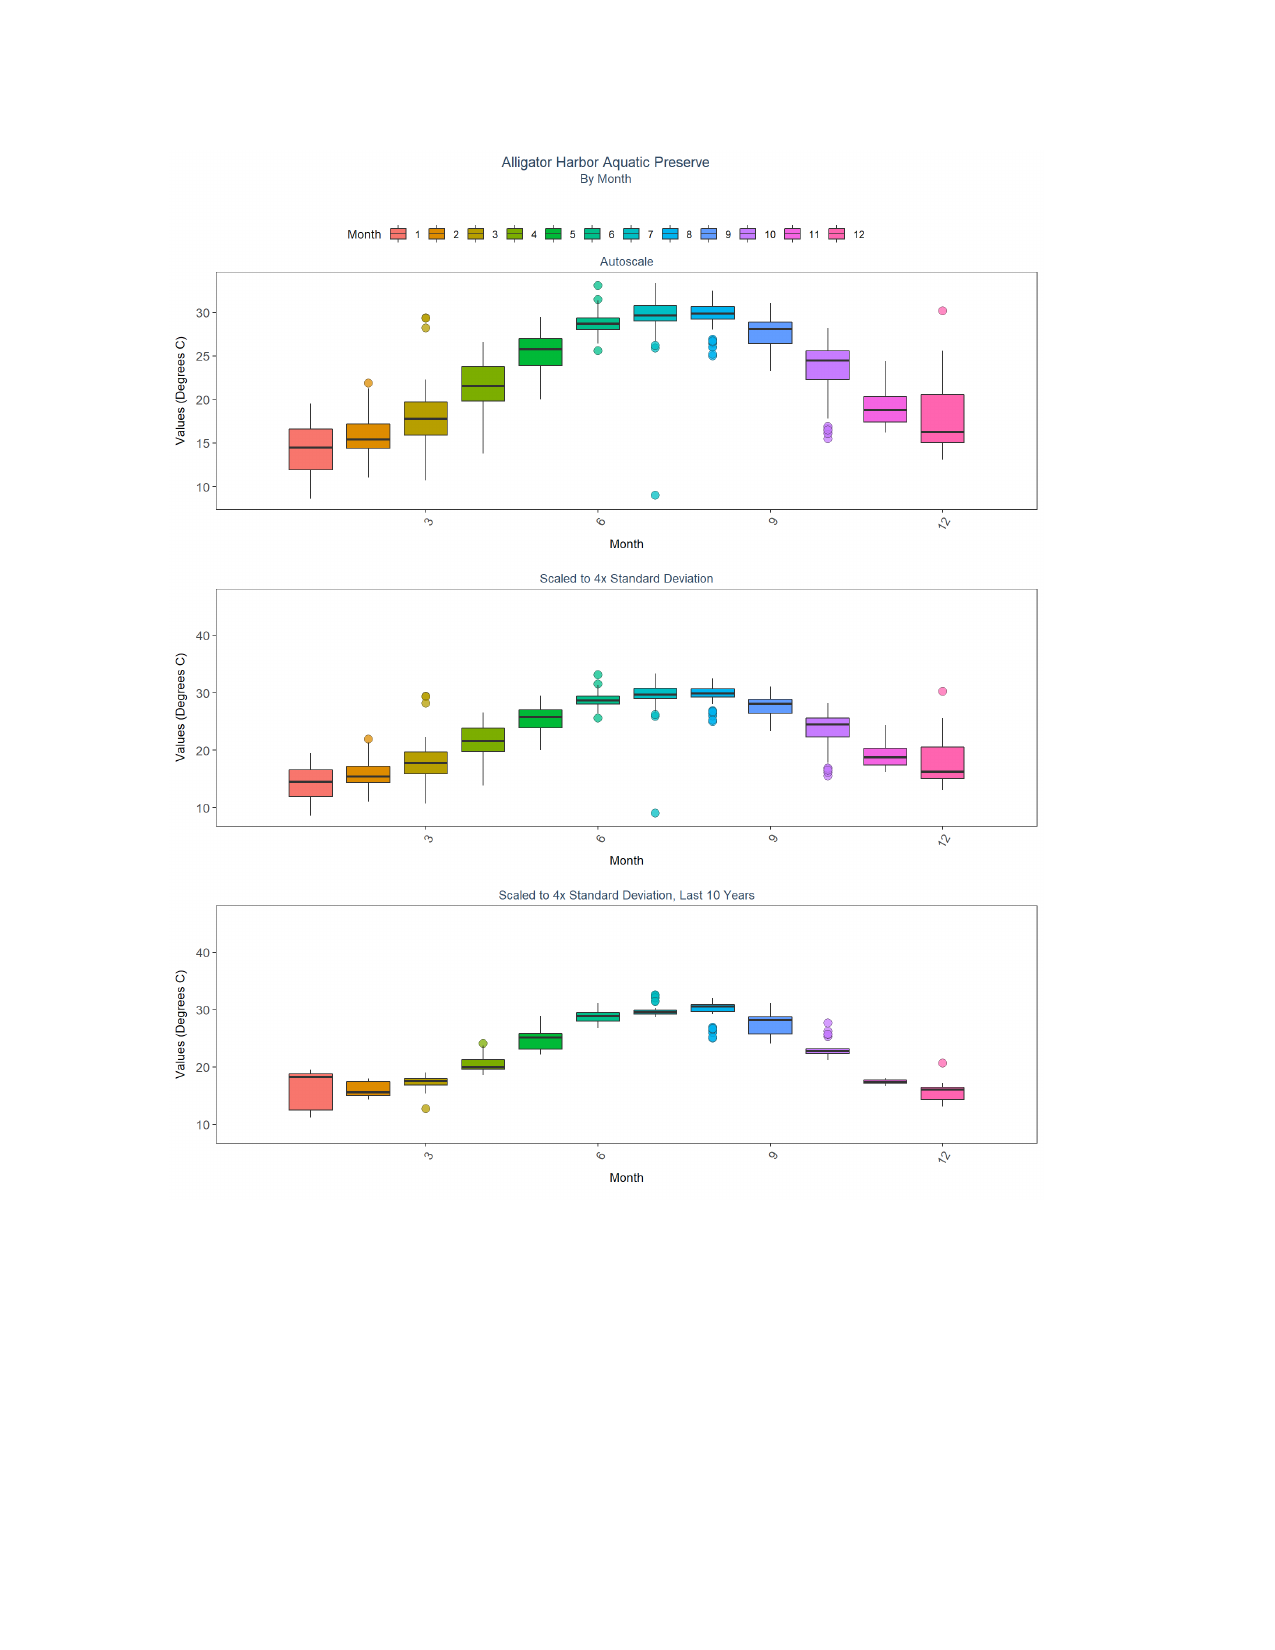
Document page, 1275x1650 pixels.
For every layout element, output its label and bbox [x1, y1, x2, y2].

picture [168, 150, 1044, 1200]
